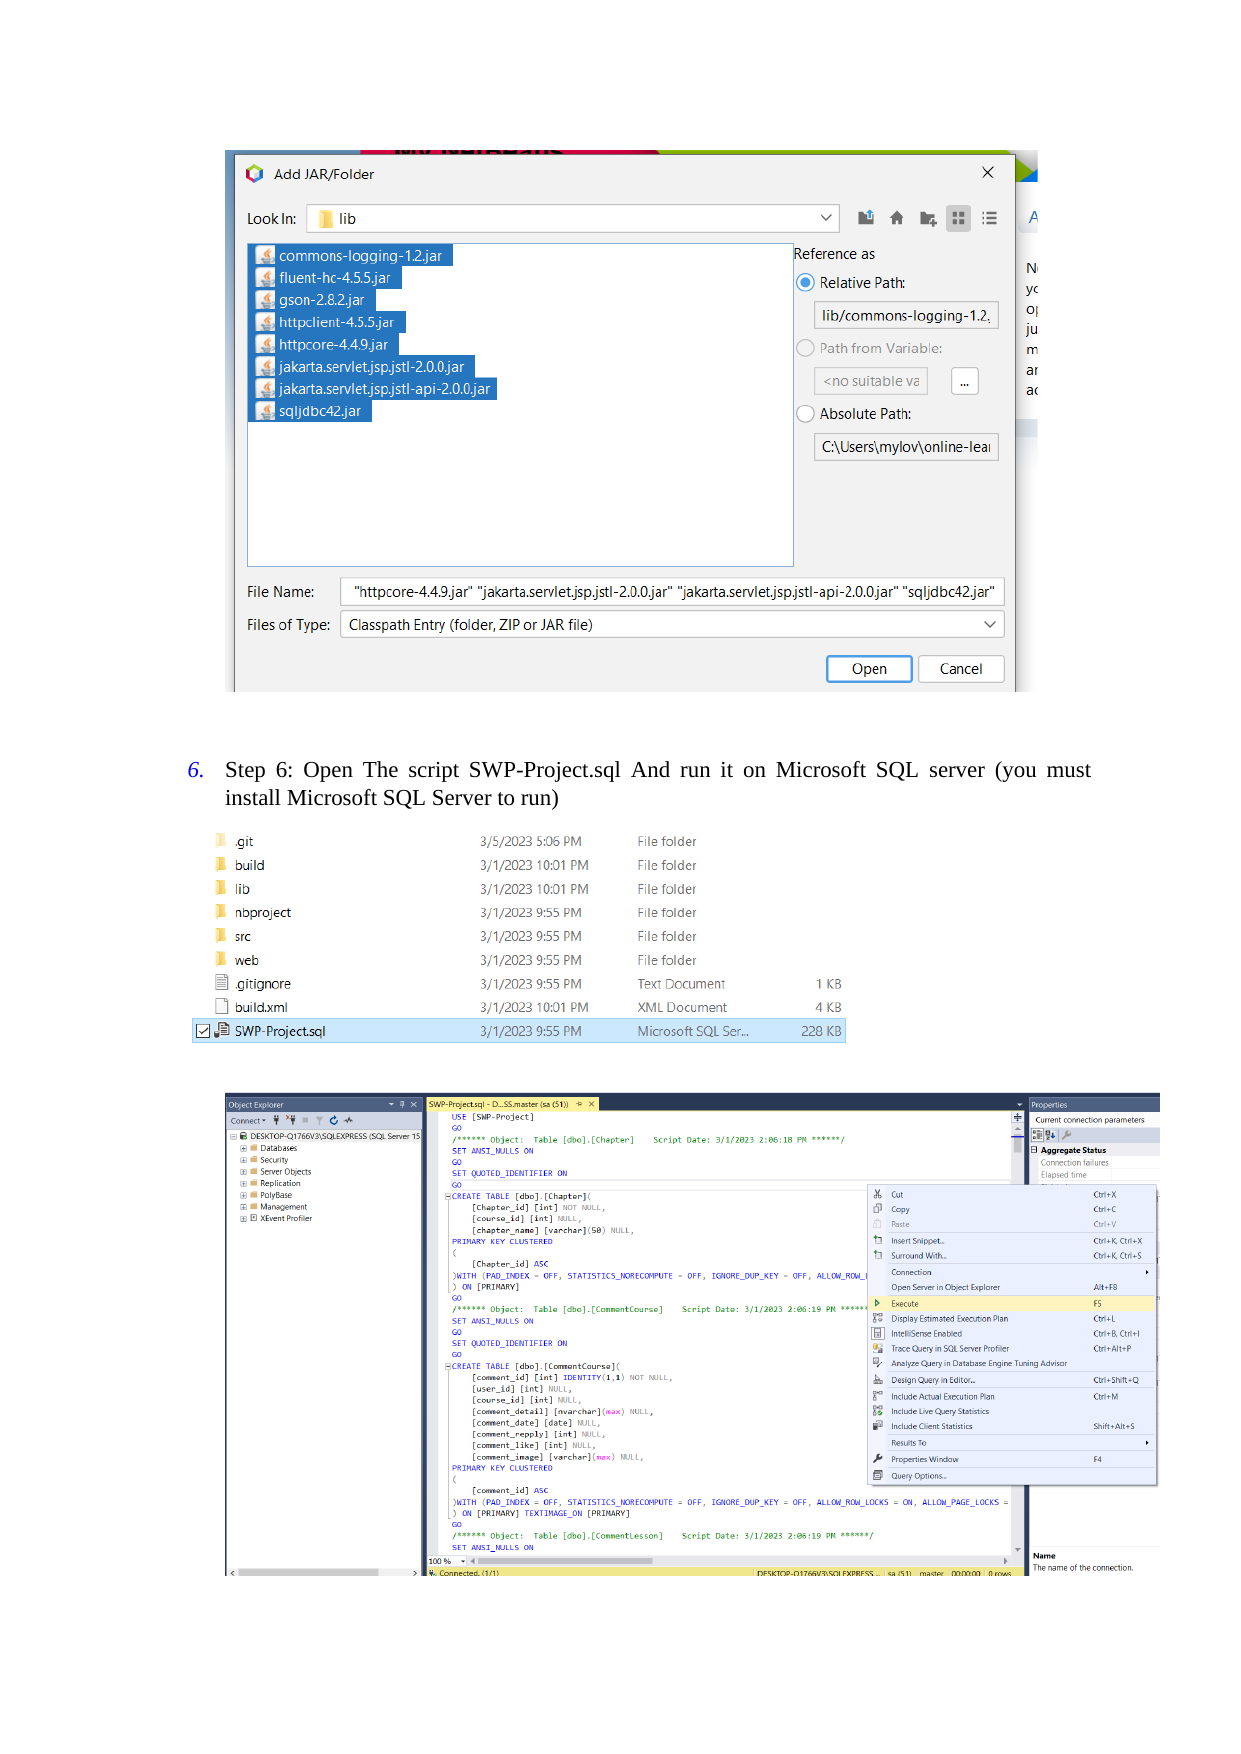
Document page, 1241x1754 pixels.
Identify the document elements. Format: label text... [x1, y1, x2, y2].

picture [187, 829, 921, 1046]
list Step 6: Open The script SWP-Project.sql And run it on Microsoft SQL server (you must install Microsoft SQL Server to run) [187, 756, 1093, 810]
picture [225, 1092, 1160, 1576]
picture [225, 150, 1038, 692]
